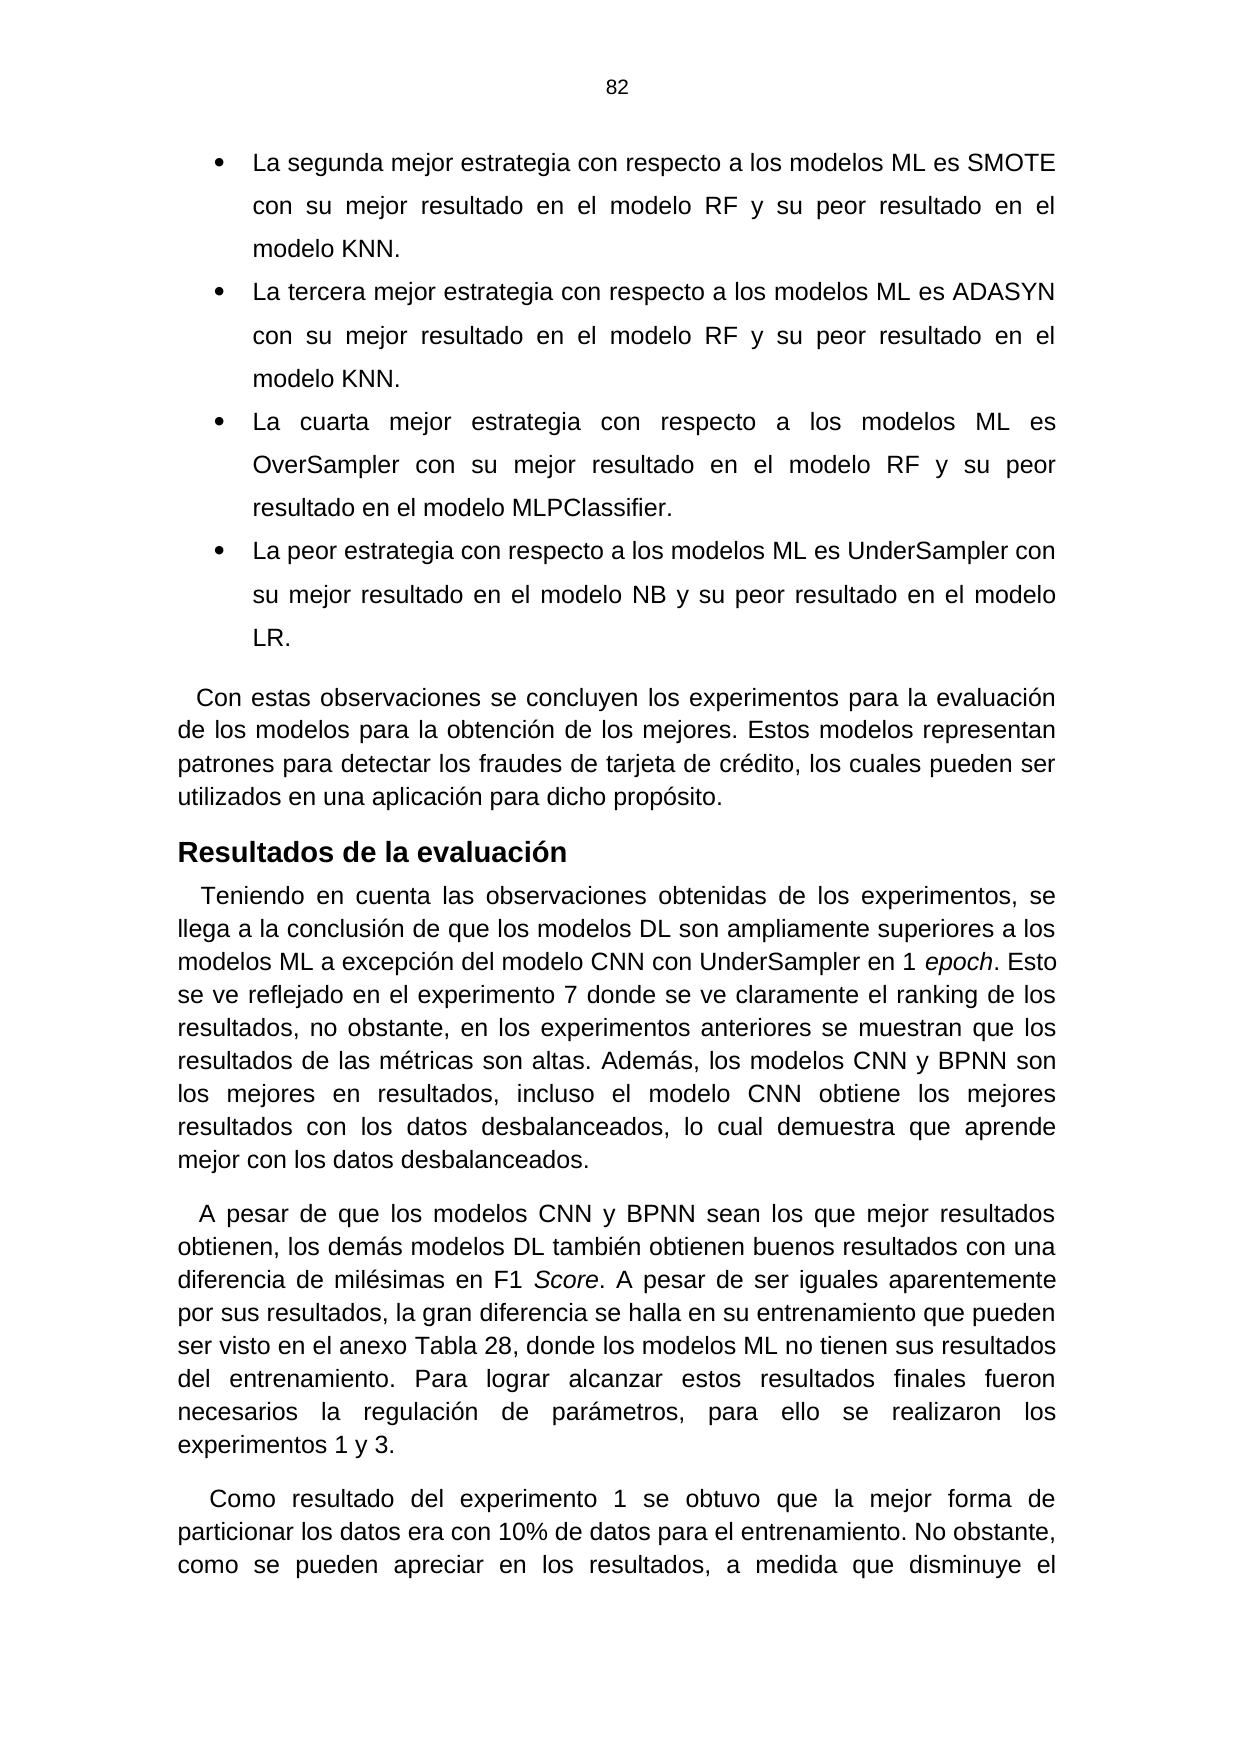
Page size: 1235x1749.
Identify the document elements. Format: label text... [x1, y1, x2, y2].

list La tercera mejor estrategia con respecto a los modelos ML es ADASYN con su mejor resultado en el modelo RF y su peor resultado en el modelo KNN. [215, 277, 1057, 392]
text Teniendo en cuenta las observaciones obtenidas de los experimentos, se llega a la conclusión de que los modelos DL son ampliamente superiores a los modelos ML a excepción del modelo CNN con UnderSampler en 1 epoch. Esto se ve reflejado en el experimento 7 donde se ve claramente el ranking de los resultados, no obstante, en los experimentos anteriores se muestran que los resultados de las métricas son altas. Además, los modelos CNN y BPNN son los mejores en resultados, incluso el modelo CNN obtiene los mejores resultados con los datos desbalanceados, lo cual demuestra que aprende mejor con los datos desbalanceados. [177, 881, 1057, 1174]
text A pesar de que los modelos CNN y BPNN sean los que mejor resultados obtienen, los demás modelos DL también obtienen buenos resultados con una diferencia de milésimas en F1 Score. A pesar de ser iguales aparentemente por sus resultados, la gran diferencia se halla en su entrenamiento que pueden ser visto en el anexo Tabla 28, donde los modelos ML no tienen sus resultados del entrenamiento. Para lograr alcanzar estos resultados finales fueron necesarios la regulación de parámetros, para ello se realizaron los experimentos 1 y 3. [177, 1199, 1057, 1459]
subtitle Resultados de la evaluación [177, 835, 1057, 869]
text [177, 1484, 1057, 1579]
text Con estas observaciones se concluyen los experimentos para la evaluación de los modelos para la obtención de los mejores. Estos modelos representan patrones para detectar los fraudes de tarjeta de crédito, los cuales pueden ser utilizados en una aplicación para dicho propósito. [177, 682, 1057, 810]
list La segunda mejor estrategia con respecto a los modelos ML es SMOTE con su mejor resultado en el modelo RF y su peor resultado en el modelo KNN. [215, 148, 1057, 263]
list La cuarta mejor estrategia con respecto a los modelos ML es OverSampler con su mejor resultado en el modelo RF y su peor resultado en el modelo MLPClassifier. [215, 407, 1057, 522]
list La peor estrategia con respecto a los modelos ML es UnderSampler con su mejor resultado en el modelo NB y su peor resultado en el modelo LR. [215, 536, 1057, 651]
